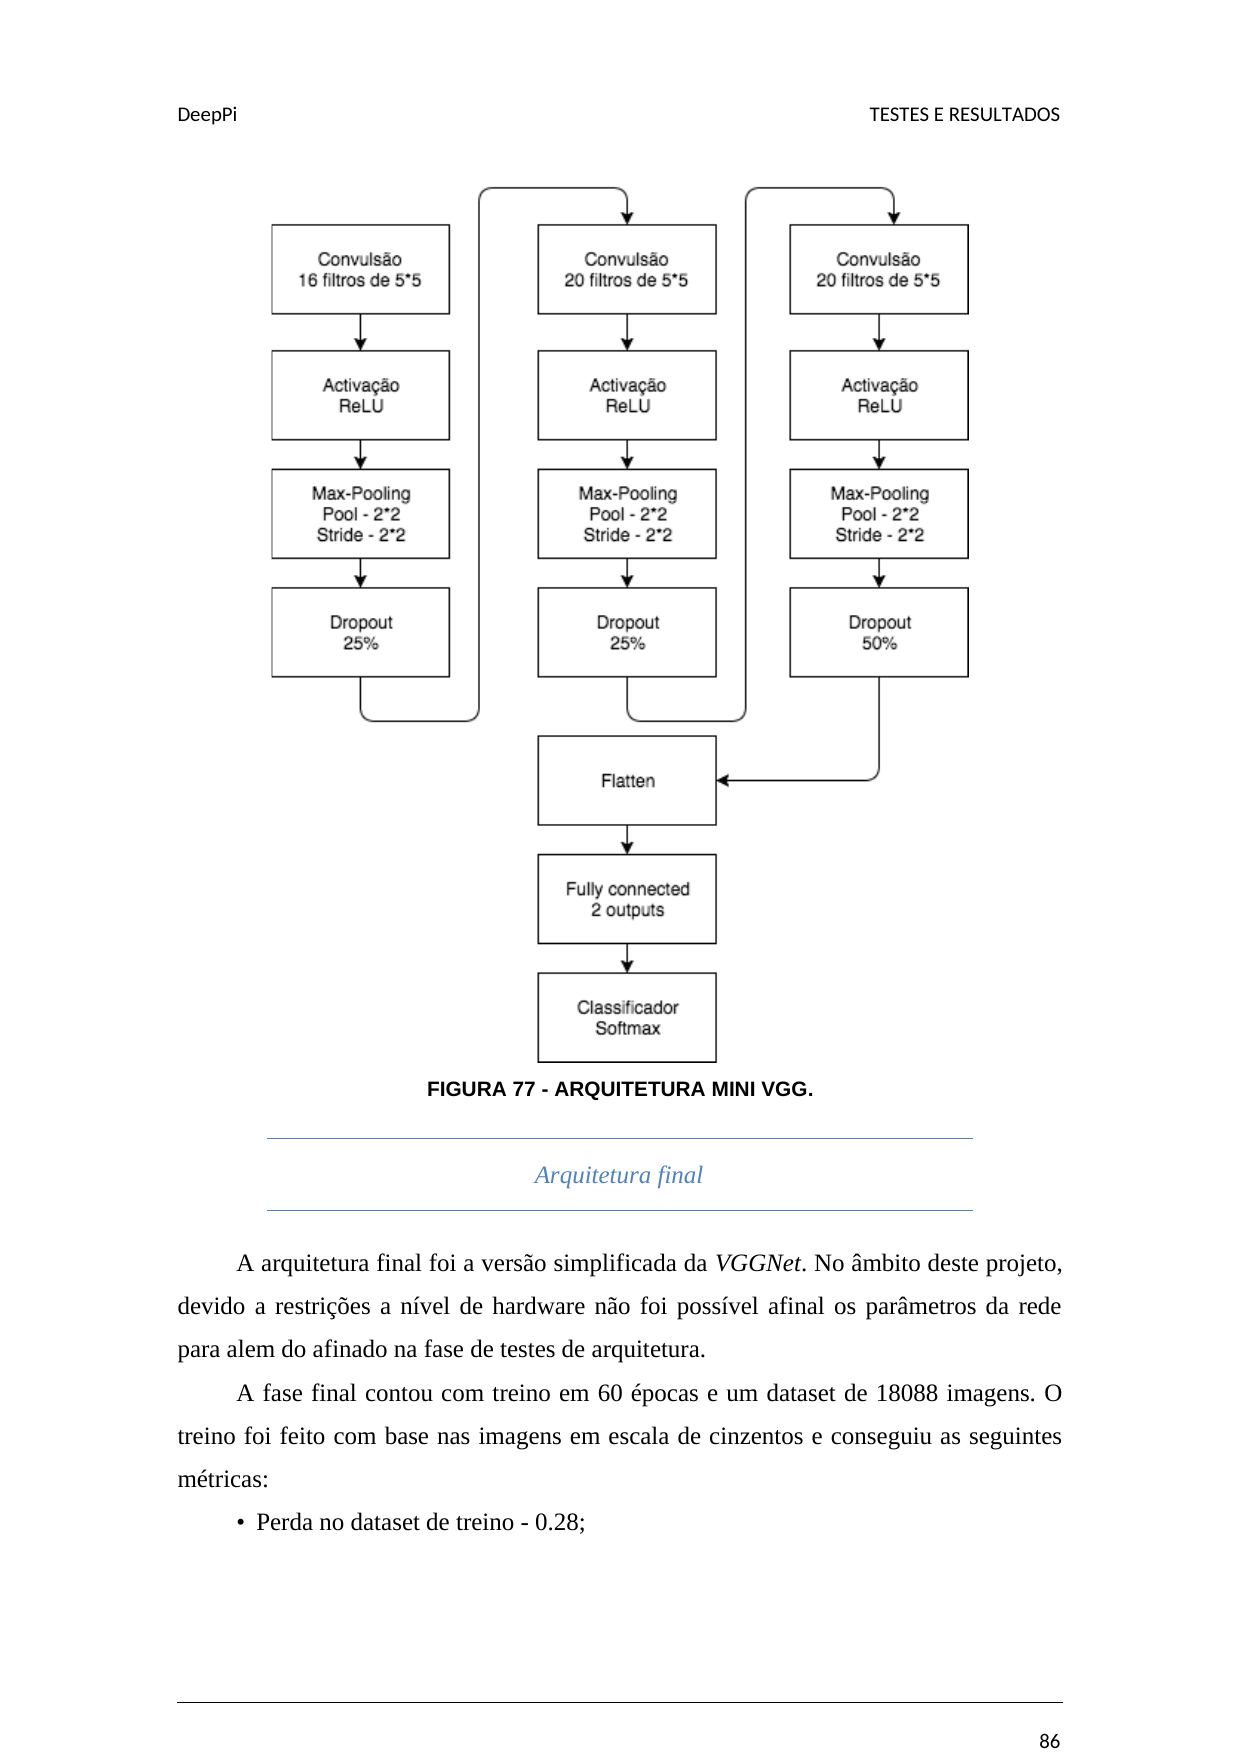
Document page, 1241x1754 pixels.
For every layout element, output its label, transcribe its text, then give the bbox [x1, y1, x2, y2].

text Arquitetura final [267, 1139, 973, 1210]
text Figura 77 - Arquitetura mini vgg. [177, 1077, 1063, 1101]
text A fase final contou com treino em 60 épocas e um dataset de 18088 imagens. O treino foi feito com base nas imagens em escala de cinzentos e conseguiu as seguintes métricas: [177, 1378, 1063, 1493]
text A arquitetura final foi a versão simplificada da VGGNet. No âmbito deste projeto, devido a restrições a nível de hardware não foi possível afinal os parâmetros da rede para alem do afinado na fase de testes de arquitetura. [177, 1248, 1063, 1363]
picture [271, 177, 969, 1063]
list Perda no dataset de treino - 0.28; [197, 1507, 1063, 1536]
